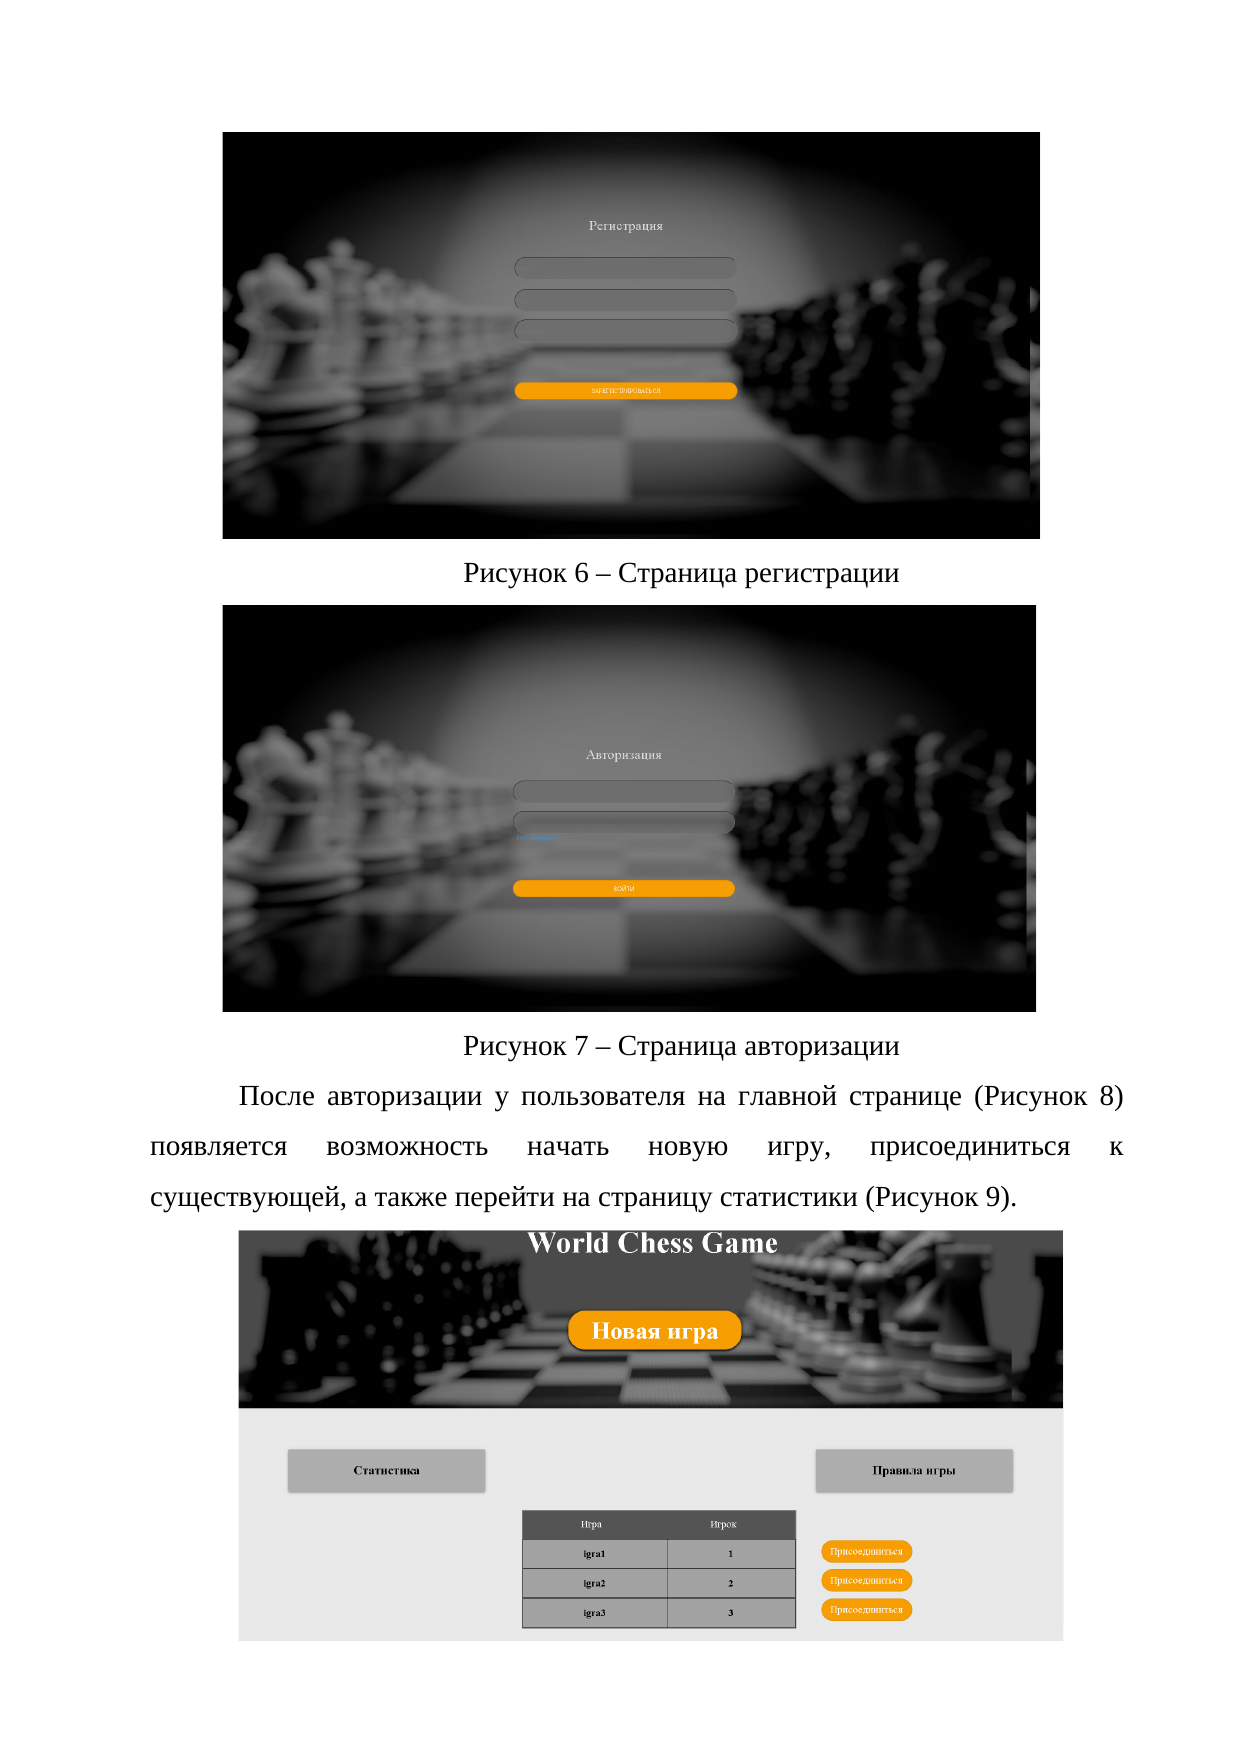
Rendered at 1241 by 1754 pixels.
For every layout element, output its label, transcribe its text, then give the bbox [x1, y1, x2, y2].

picture [238, 1229, 1064, 1641]
text После авторизации у пользователя на главной странице (Рисунок 8) появляется возможность начать новую игру, присоединиться к существующей, а также перейти на страницу статистики (Рисунок 9). [150, 1078, 1124, 1212]
picture [222, 132, 1041, 539]
text Рисунок 7 – Страница авторизации [150, 1028, 1124, 1061]
text Рисунок 6 – Страница регистрации [150, 555, 1124, 588]
picture [222, 605, 1037, 1012]
